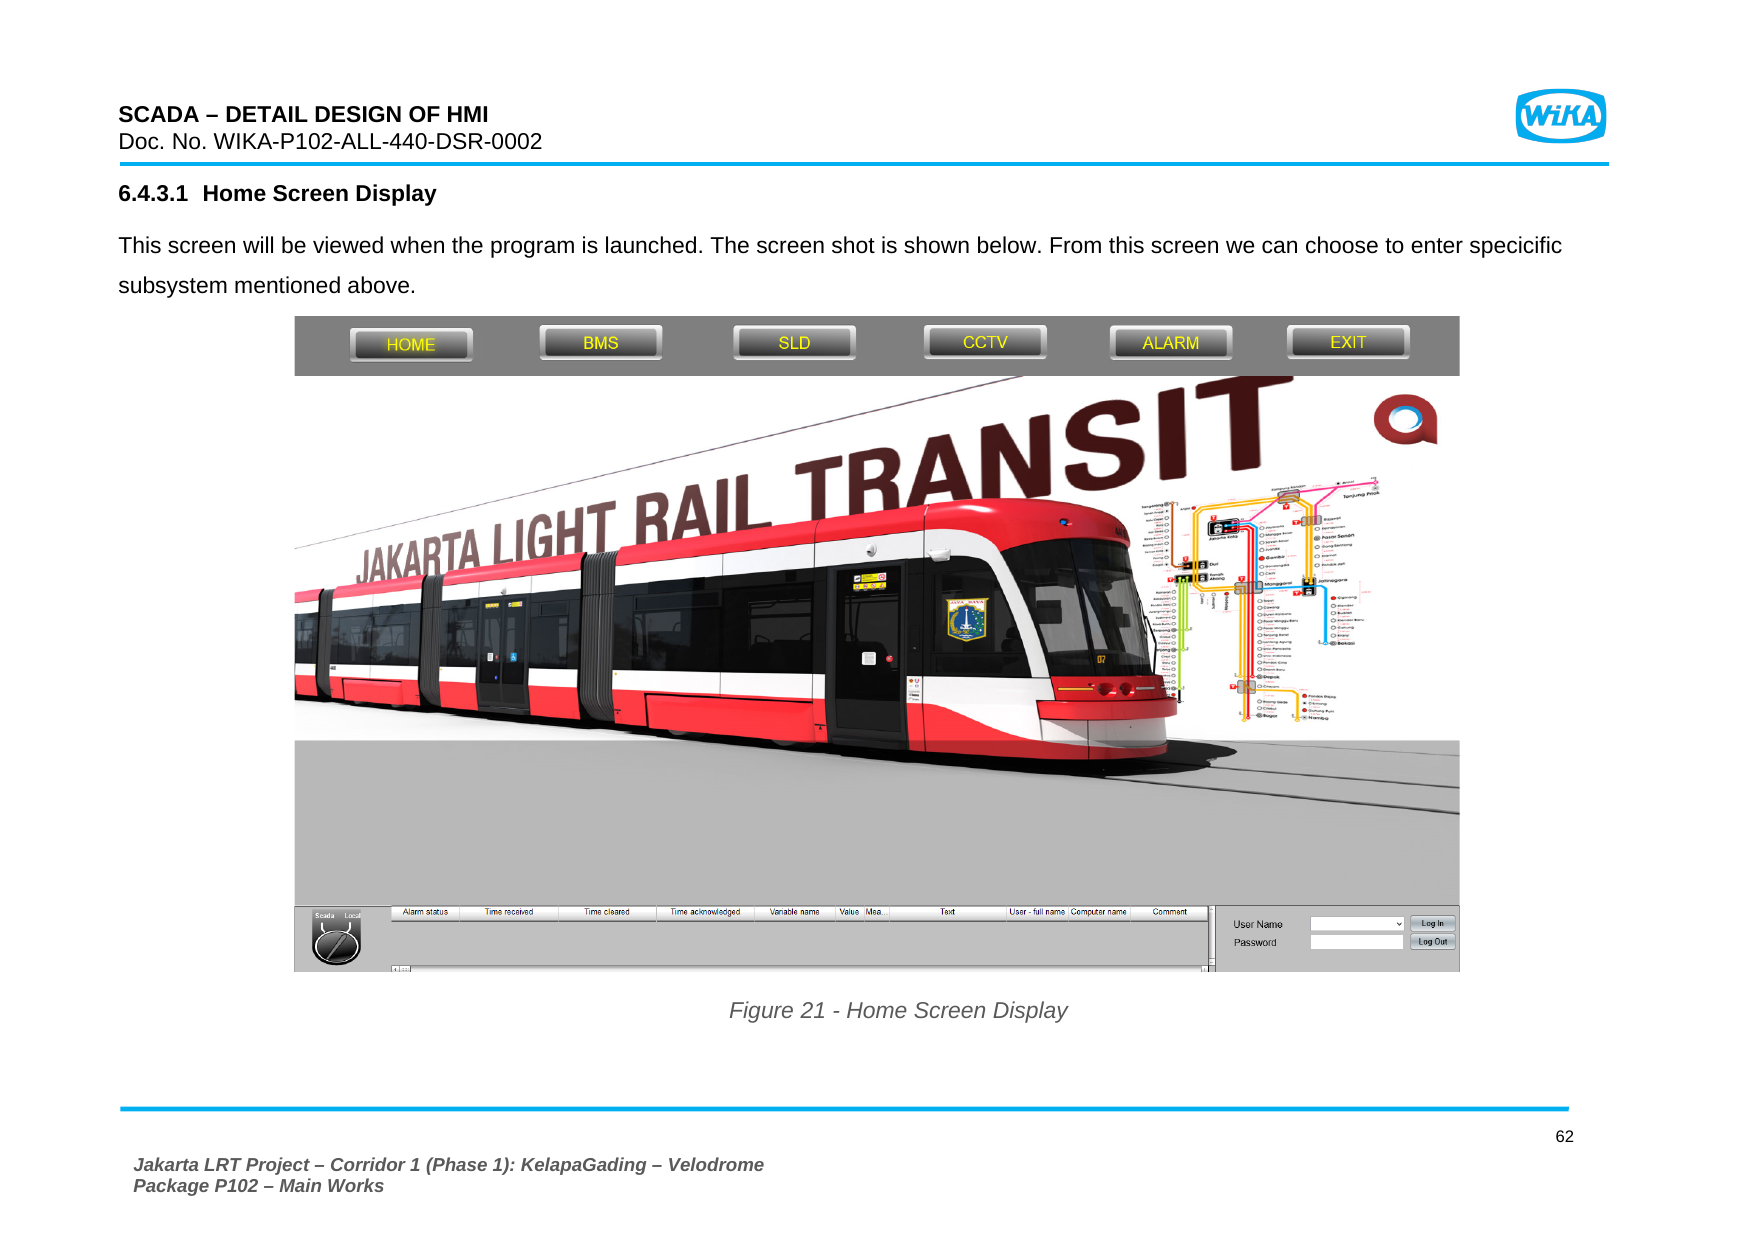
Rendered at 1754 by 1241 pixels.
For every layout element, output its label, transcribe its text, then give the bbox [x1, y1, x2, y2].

text This screen will be viewed when the program is launched. The screen shot is shown below. From this screen we can choose to enter specicific subsystem mentioned above. [118, 232, 1574, 298]
picture [1512, 85, 1610, 148]
picture [294, 316, 1460, 972]
subtitle Home Screen Display [118, 180, 1574, 207]
